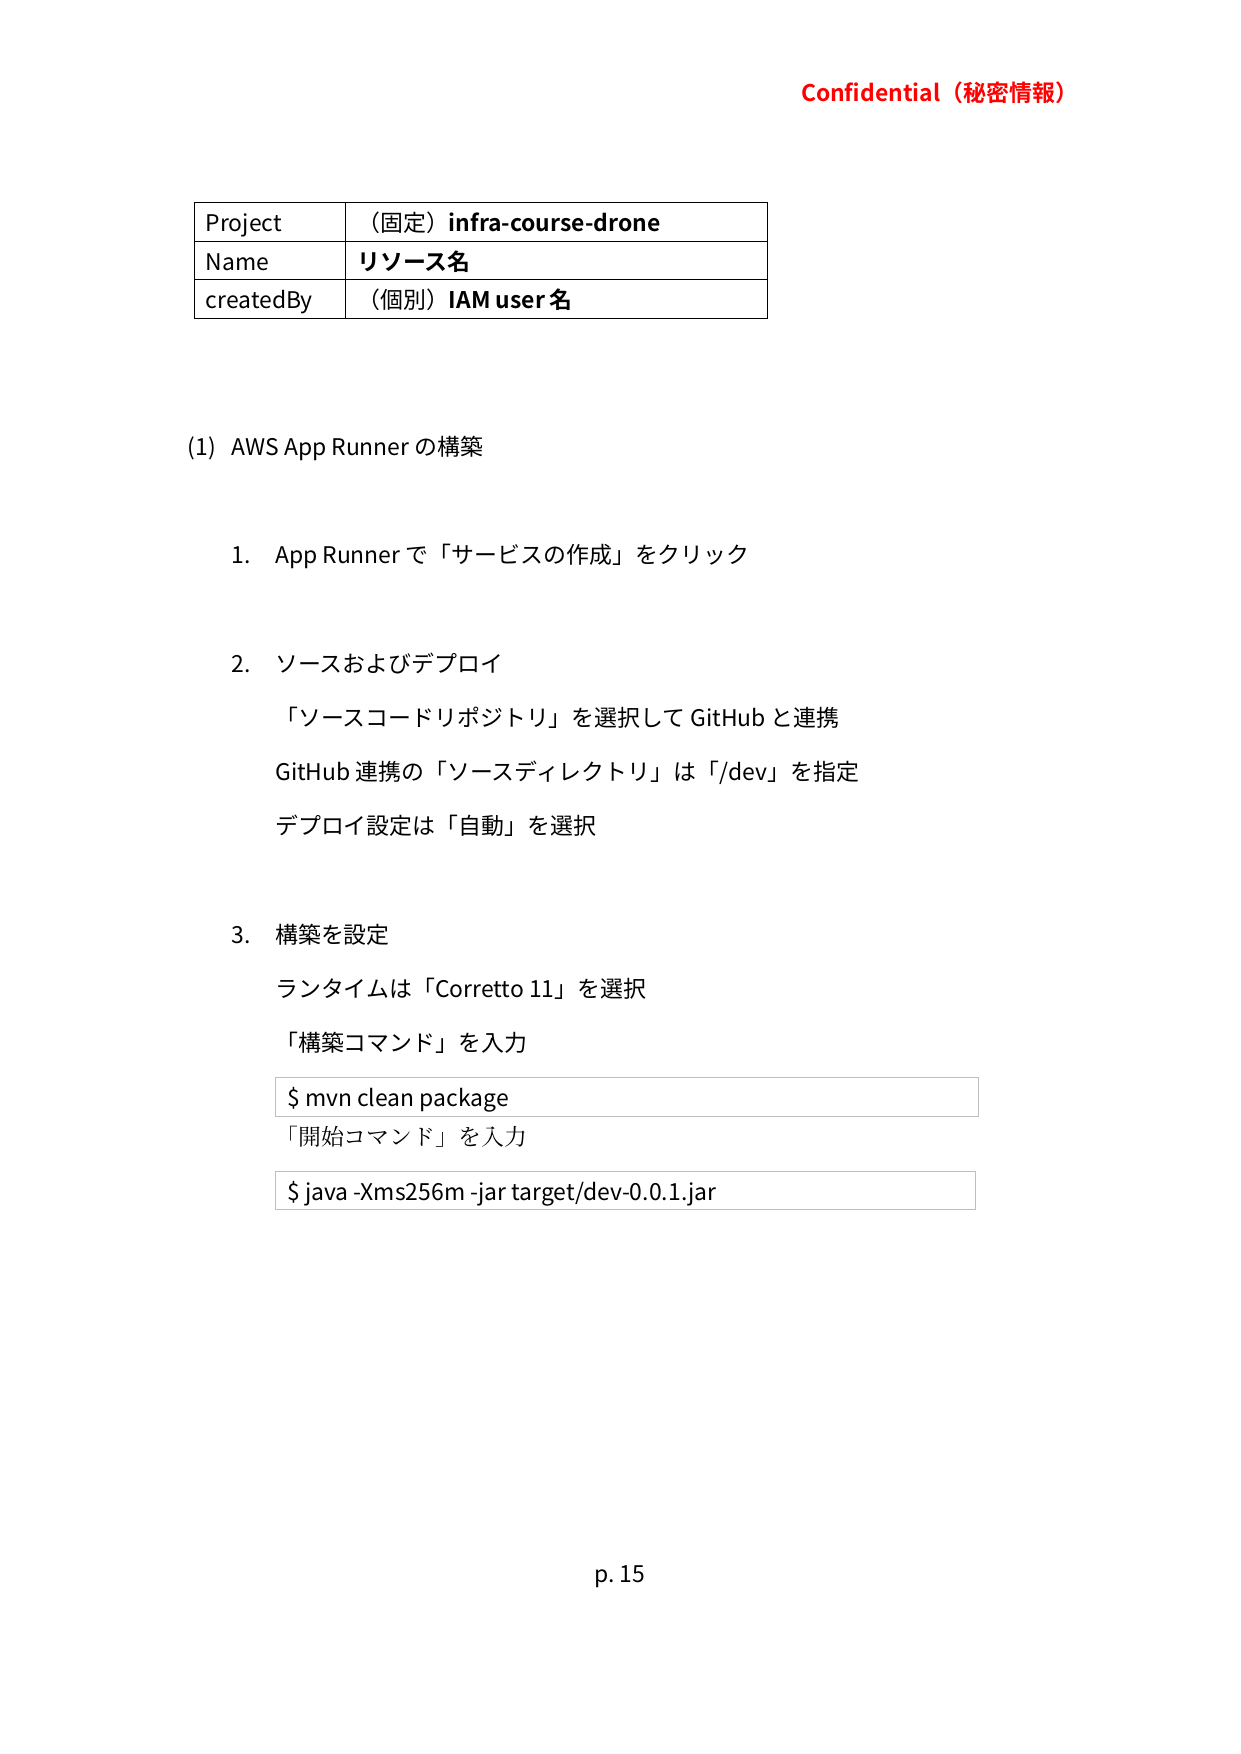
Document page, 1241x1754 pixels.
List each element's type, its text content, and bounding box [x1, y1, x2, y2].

table_cell （個別）IAM user名 [346, 280, 767, 318]
table_header $ java -Xms256m -jar target/dev-0.0.1.jar [276, 1172, 975, 1209]
list App Runner で「サービスの作成」をクリック [231, 535, 1090, 573]
list 構築を設定 [231, 914, 1090, 952]
list AWS App Runner の構築 [187, 427, 1090, 464]
list 「開始コマンド」を入力 [275, 1117, 1090, 1154]
list ソースおよびデプロイ [231, 644, 1090, 681]
table_cell createdBy [195, 280, 345, 318]
list 「ソースコードリポジトリ」を選択してGitHubと連携 [275, 698, 1090, 735]
table_cell Name [195, 242, 345, 279]
table_cell Project [195, 203, 345, 241]
list GitHub連携の「ソースディレクトリ」は「/dev」を指定 [275, 752, 1090, 789]
list ランタイムは「Corretto 11」を選択 [275, 969, 1090, 1006]
text デプロイ設定は「自動」を選択 [275, 806, 1090, 844]
list 「構築コマンド」を入力 [275, 1023, 1090, 1060]
table_cell （固定）infra-course-drone [346, 203, 767, 241]
table_cell リソース名 [346, 242, 767, 279]
table_header $ mvn clean package [276, 1078, 978, 1116]
